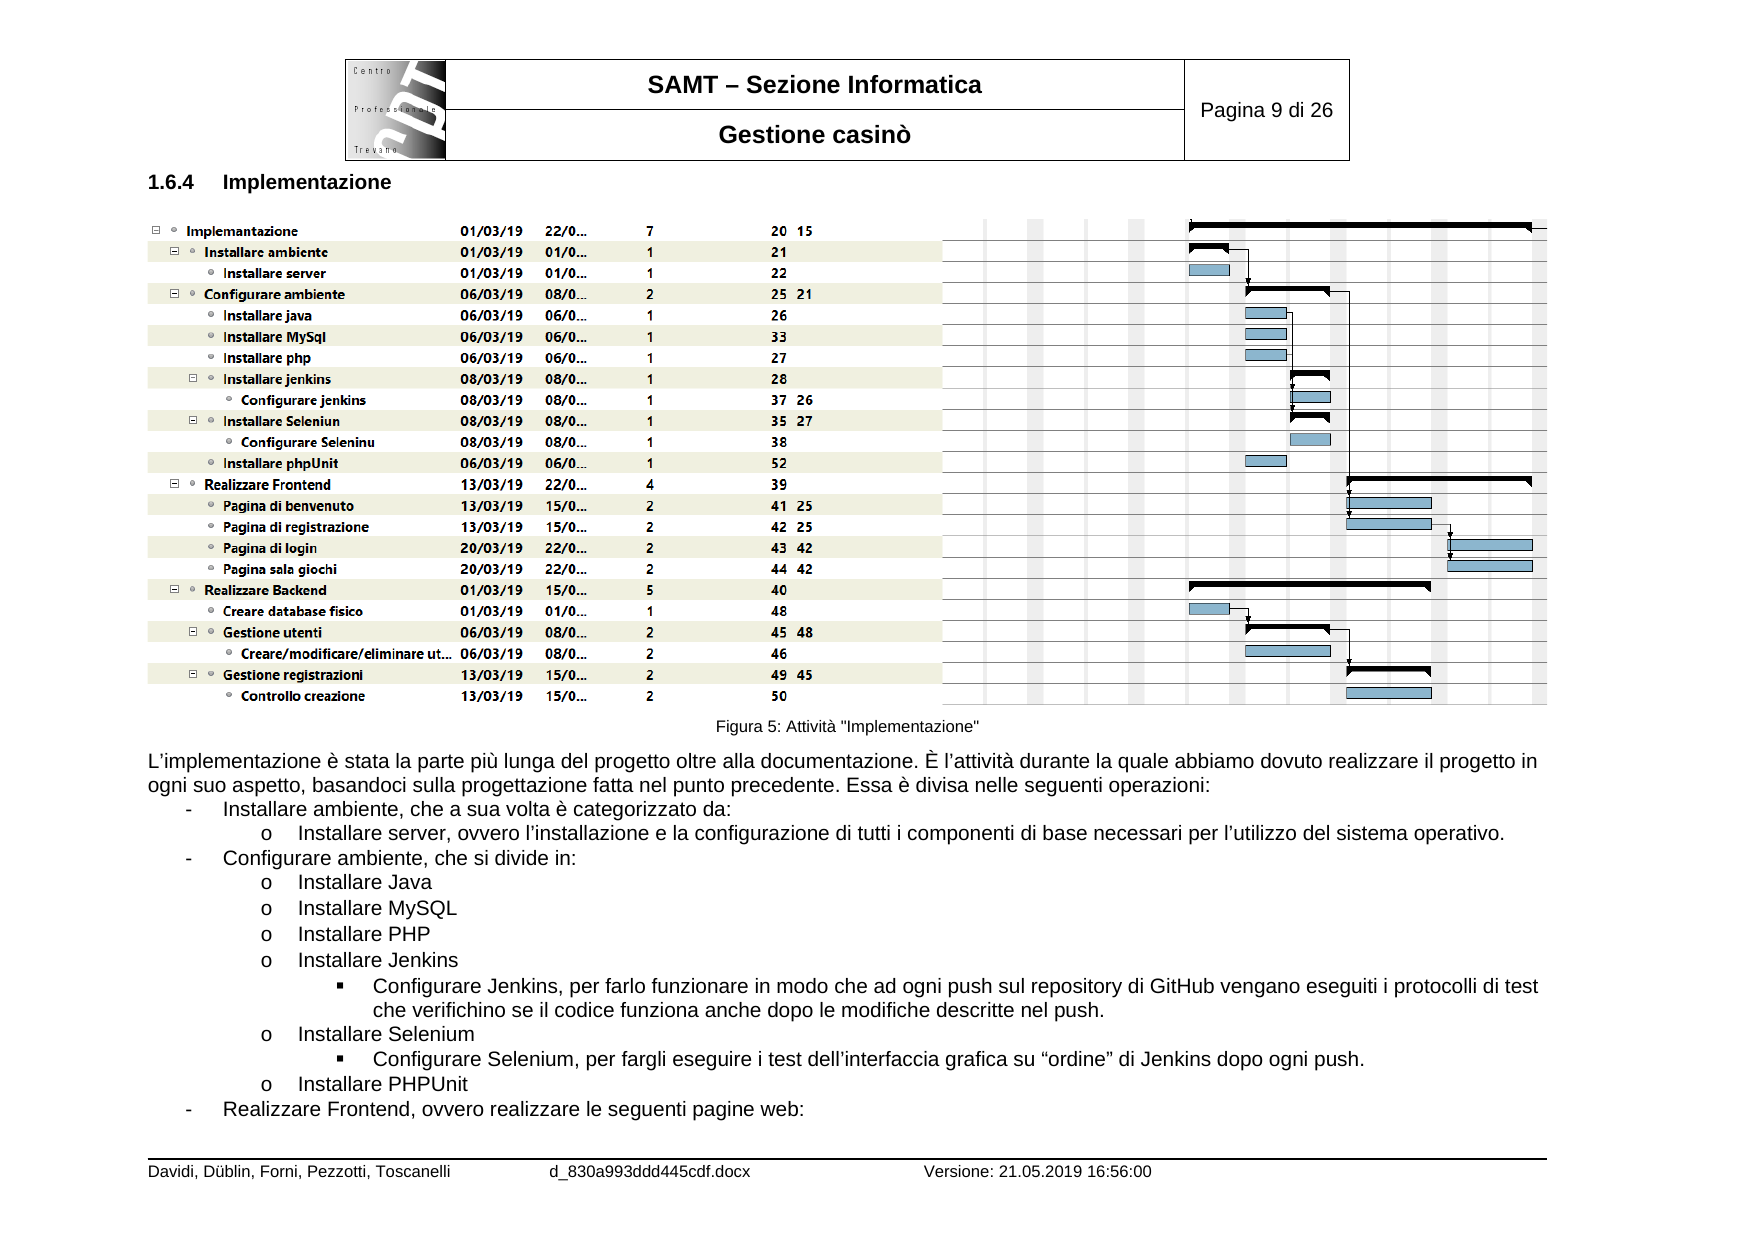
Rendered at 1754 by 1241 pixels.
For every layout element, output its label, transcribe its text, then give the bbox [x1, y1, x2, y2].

list Realizzare Frontend, ovvero realizzare le seguenti pagine web: [185, 1097, 1547, 1121]
list Installare Java [260, 870, 1547, 896]
list Installare Selenium [260, 1021, 1547, 1047]
list Configurare Selenium, per fargli eseguire i test dell’interfaccia grafica su “ordine” di Jenkins dopo ogni push. [335, 1047, 1547, 1071]
list Installare ambiente, che a sua volta è categorizzato da: [185, 796, 1547, 820]
picture [346, 60, 445, 159]
list Configurare ambiente, che si divide in: [185, 846, 1547, 870]
picture [147, 219, 1548, 705]
list Installare MySQL [260, 896, 1547, 922]
text L’implementazione è stata la parte più lunga del progetto oltre alla documentazione. È l’attività durante la quale abbiamo dovuto realizzare il progetto in ogni suo aspetto, basandoci sulla progettazione fatta nel punto precedente. Essa è divisa nelle seguenti operazioni: [148, 748, 1547, 796]
list Installare Jenkins [260, 948, 1547, 973]
subtitle Implementazione [148, 170, 1547, 194]
list Installare PHP [260, 922, 1547, 948]
list Configurare Jenkins, per farlo funzionare in modo che ad ogni push sul repository di GitHub vengano eseguiti i protocolli di test che verifichino se il codice funziona anche dopo le modifiche descritte nel push. [335, 973, 1547, 1021]
list Installare server, ovvero l’installazione e la configurazione di tutti i componenti di base necessari per l’utilizzo del sistema operativo. [260, 820, 1547, 846]
list Installare PHPUnit [260, 1071, 1547, 1097]
